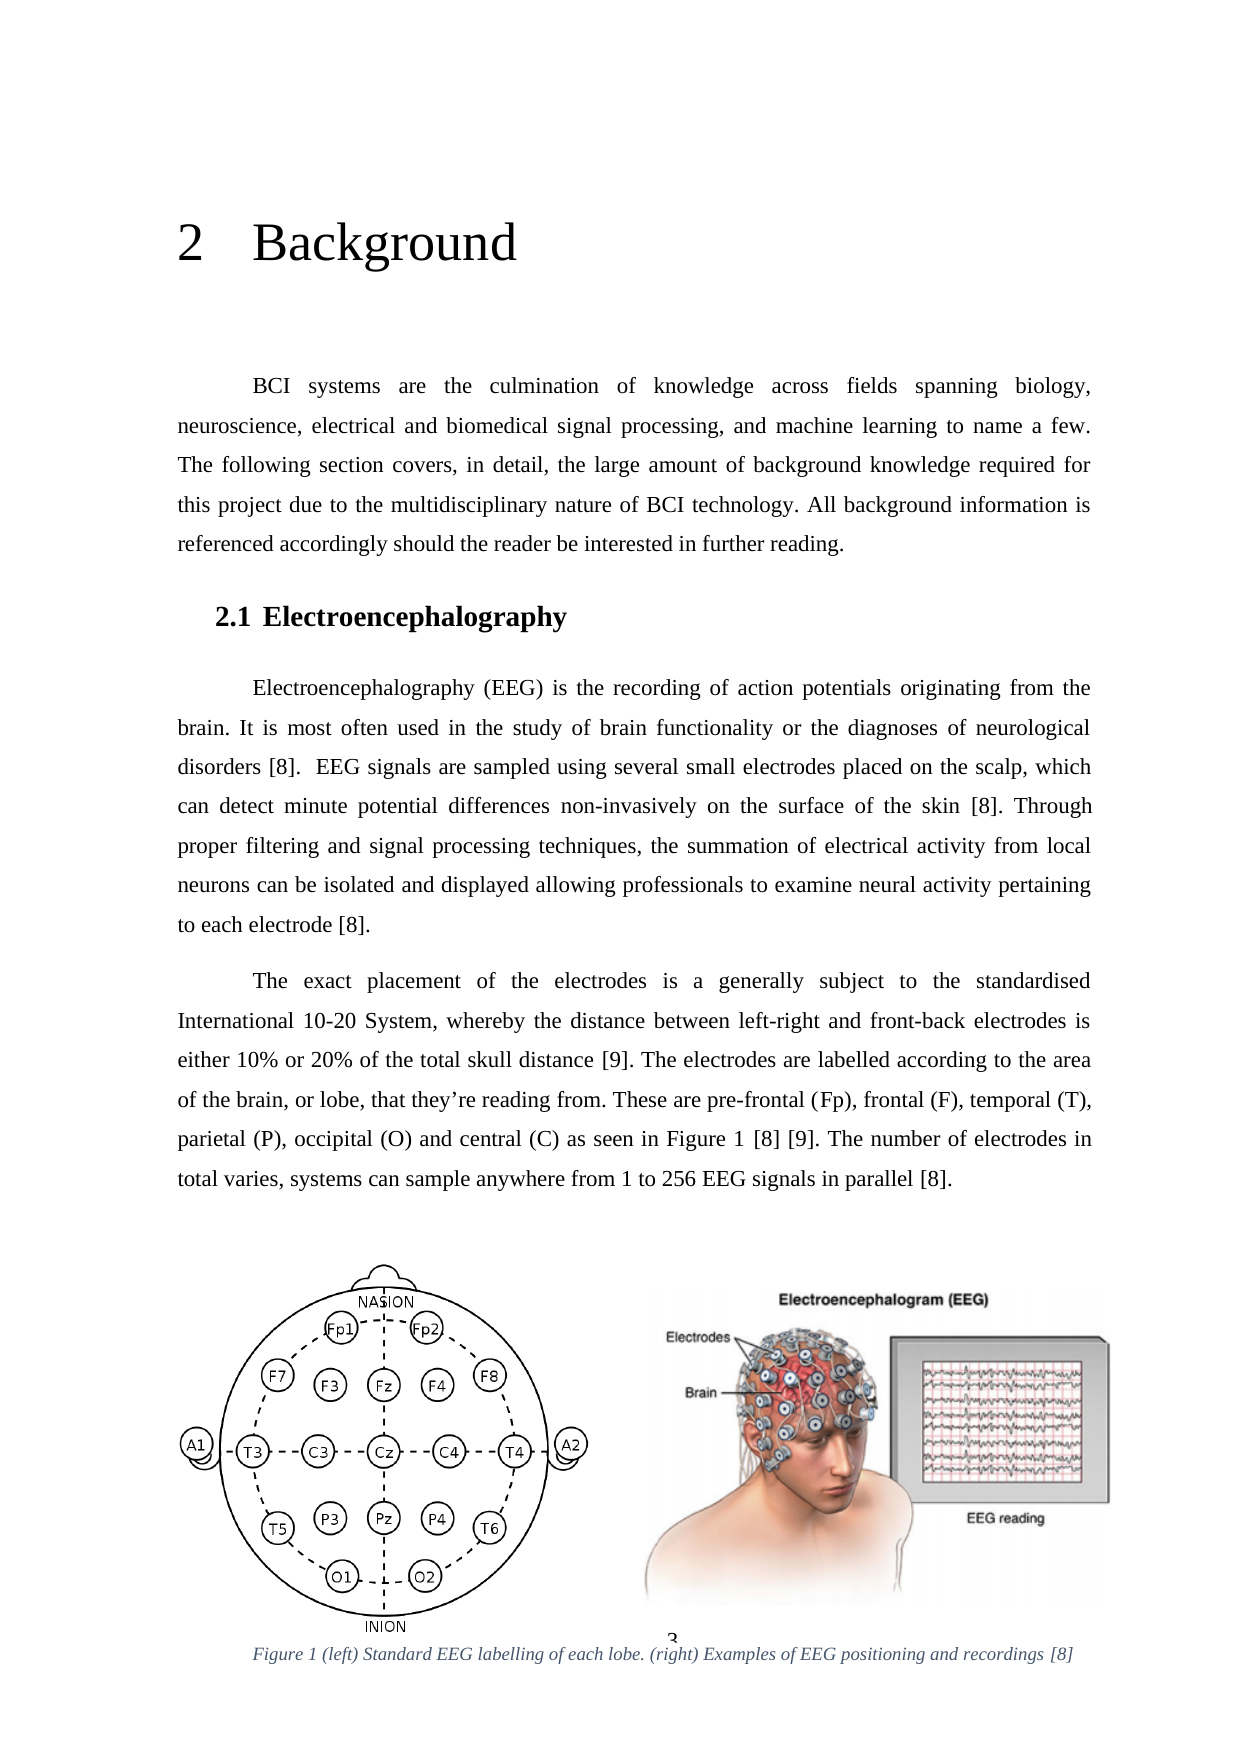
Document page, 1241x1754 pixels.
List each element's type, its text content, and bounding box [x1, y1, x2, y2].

picture [177, 1264, 590, 1634]
picture [603, 1283, 1125, 1622]
subtitle Background [177, 210, 1092, 272]
text BCI systems are the culmination of knowledge across fields spanning biology, neuroscience, electrical and biomedical signal processing, and machine learning to name a few. The following section covers, in detail, the large amount of background knowledge required for this project due to the multidisciplinary nature of BCI technology. All background information is referenced accordingly should the reader be interested in further reading. [177, 372, 1092, 557]
subtitle Electroencephalography [215, 599, 1092, 632]
text Electroencephalography (EEG) is the recording of action potentials originating from the brain. It is most often used in the study of brain functionality or the diagnoses of neurological disorders . EEG signals are sampled using several small electrodes placed on the scalp, which can detect minute potential differences non-invasively on the surface of the skin. Through proper filtering and signal processing techniques, the summation of electrical activity from local neurons can be isolated and displayed allowing professionals to examine neural activity pertaining to each electrode. [177, 674, 1092, 937]
text The exact placement of the electrodes is a generally subject to the standardised International 10-20 System, whereby the distance between left-right and front-back electrodes is either 10% or 20% of the total skull distance. The electrodes are labelled according to the area of the brain, or lobe, that they’re reading from. These are pre-frontal (Fp), frontal (F), temporal (T), parietal (P), occipital (O) and central (C) as seen in Figure 1. The number of electrodes in total varies, systems can sample anywhere from 1 to 256 EEG signals in parallel . [177, 967, 1092, 1191]
